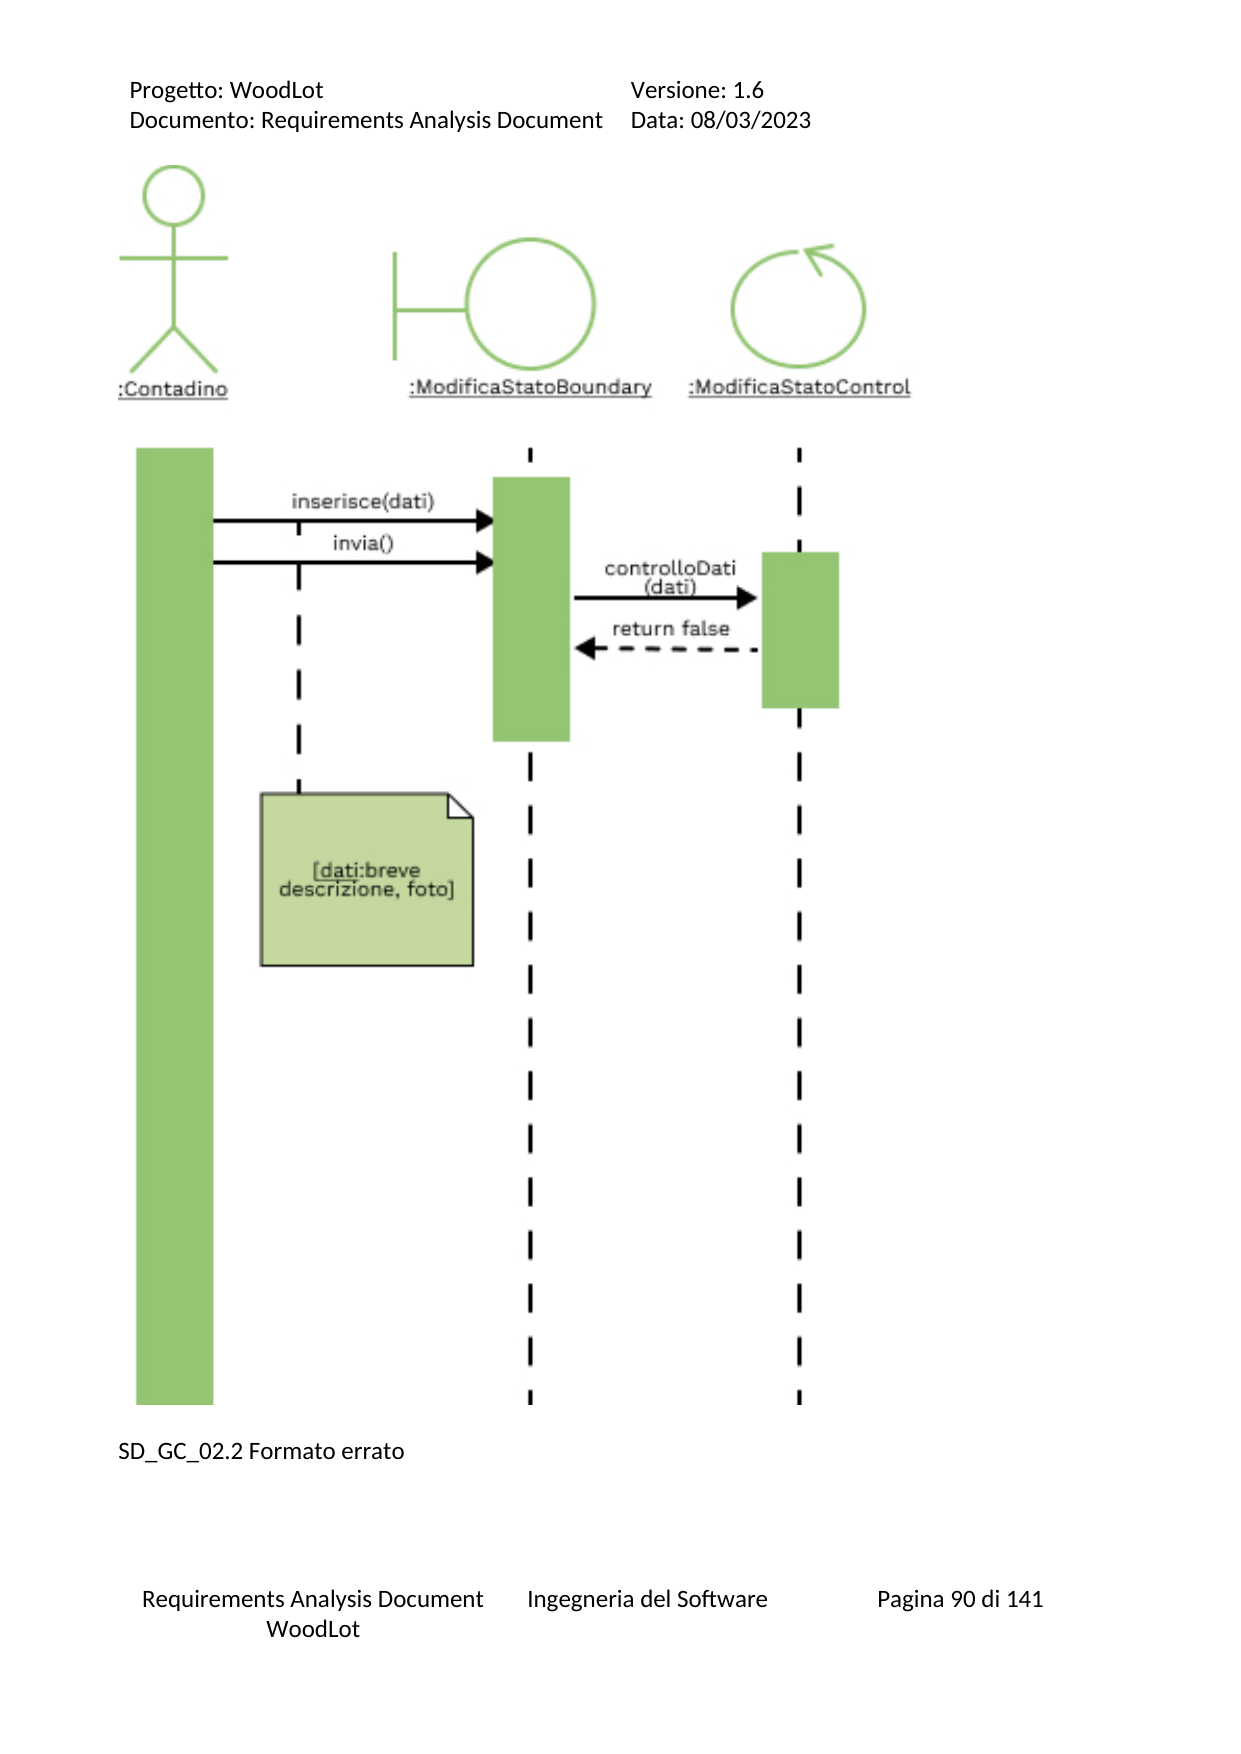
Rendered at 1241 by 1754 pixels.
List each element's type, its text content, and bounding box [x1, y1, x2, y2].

picture [118, 165, 946, 1405]
text SD_GC_02.2 Formato errato [118, 1436, 1122, 1466]
